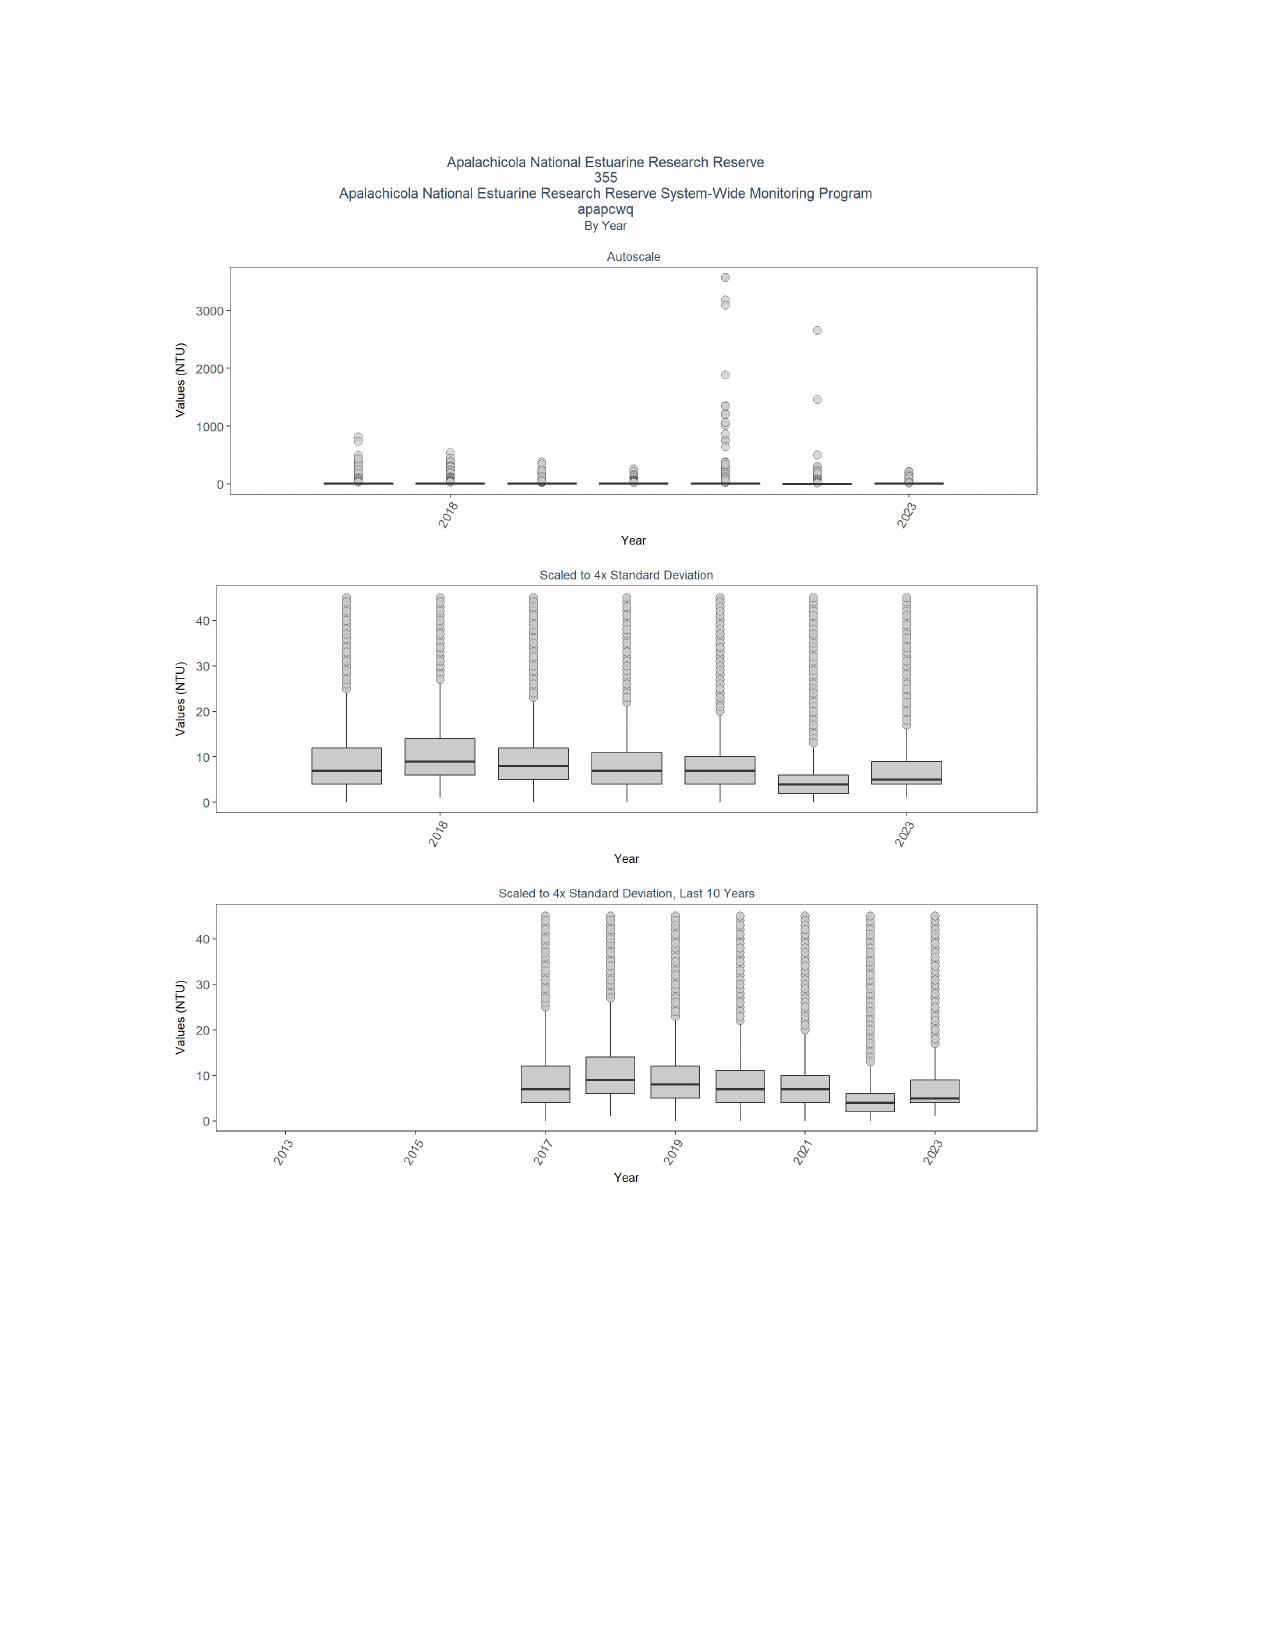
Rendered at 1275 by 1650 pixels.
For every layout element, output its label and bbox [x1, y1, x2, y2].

picture [168, 150, 1044, 1200]
